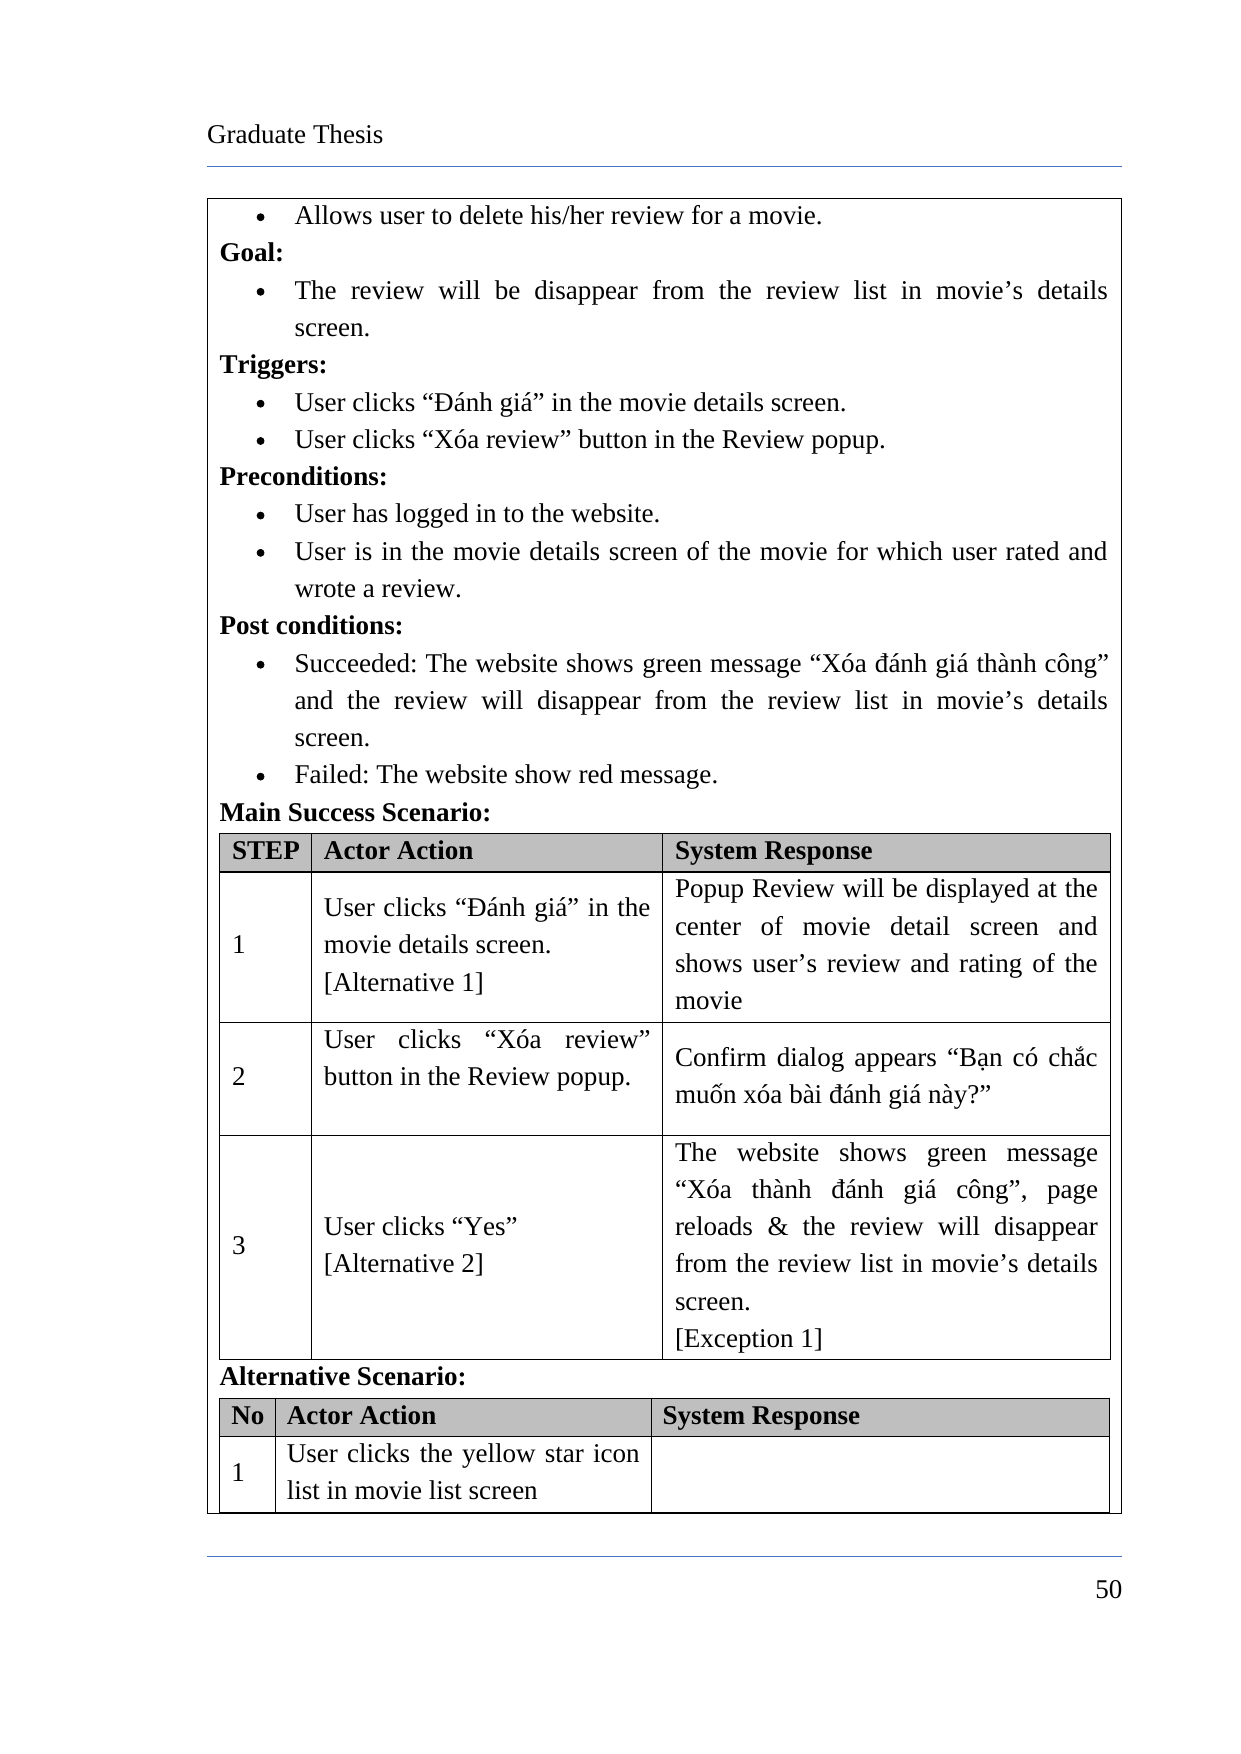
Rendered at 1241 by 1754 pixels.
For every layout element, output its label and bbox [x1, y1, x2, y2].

table_cell [208, 199, 1121, 1513]
